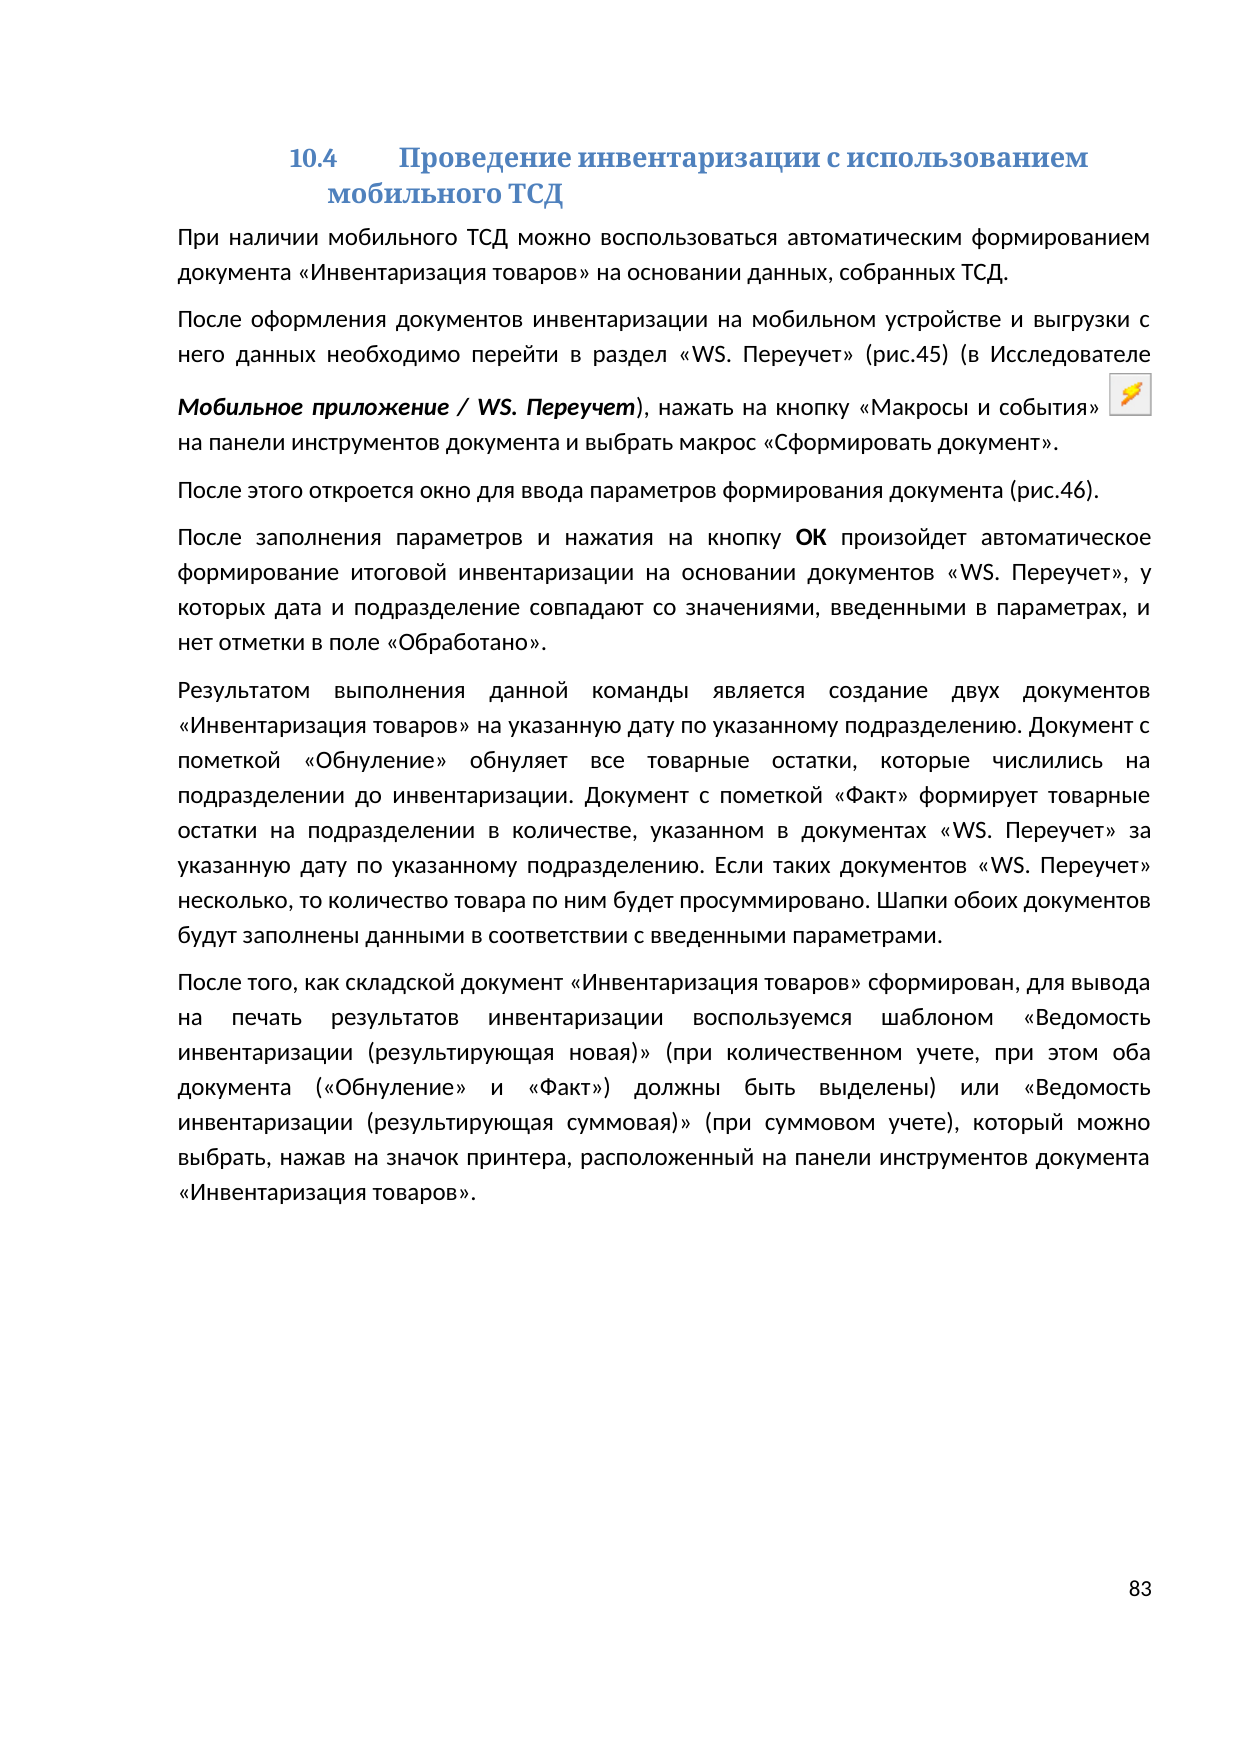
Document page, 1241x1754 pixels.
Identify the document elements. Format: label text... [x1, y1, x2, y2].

subtitle Проведение инвентаризации с использованием мобильного ТСД [290, 143, 1152, 210]
text После этого откроется окно для ввода параметров формирования документа (рис.46). [177, 474, 1152, 504]
text После заполнения параметров и нажатия на кнопку ОК произойдет автоматическое формирование итоговой инвентаризации на основании документов «WS. Переучет», у которых дата и подразделение совпадают со значениями, введенными в параметрах, и нет отметки в поле «Обработано». [177, 522, 1152, 657]
text Результатом выполнения данной команды является создание двух документов «Инвентаризация товаров» на указанную дату по указанному подразделению. Документ с пометкой «Обнуление» обнуляет все товарные остатки, которые числились на подразделении до инвентаризации. Документ с пометкой «Факт» формирует товарные остатки на подразделении в количестве, указанном в документах «WS. Переучет» за указанную дату по указанному подразделению. Если таких документов «WS. Переучет» несколько, то количество товара по ним будет просуммировано. Шапки обоих документов будут заполнены данными в соответствии с введенными параметрами. [177, 674, 1152, 949]
picture [1109, 373, 1152, 416]
text После оформления документов инвентаризации на мобильном устройстве и выгрузки с него данных необходимо перейти в раздел «WS. Переучет» (рис.45) (в Исследователе Мобильное приложение / WS. Переучет), нажать на кнопку «Макросы и события» на панели инструментов документа и выбрать макрос «Сформировать документ». [177, 303, 1152, 457]
text После того, как складской документ «Инвентаризация товаров» сформирован, для вывода на печать результатов инвентаризации воспользуемся шаблоном «Ведомость инвентаризации (результирующая новая)» (при количественном учете, при этом оба документа («Обнуление» и «Факт») должны быть выделены) или «Ведомость инвентаризации (результирующая суммовая)» (при суммовом учете), который можно выбрать, нажав на значок принтера, расположенный на панели инструментов документа «Инвентаризация товаров». [177, 967, 1152, 1207]
text При наличии мобильного ТСД можно воспользоваться автоматическим формированием документа «Инвентаризация товаров» на основании данных, собранных ТСД. [177, 221, 1152, 286]
